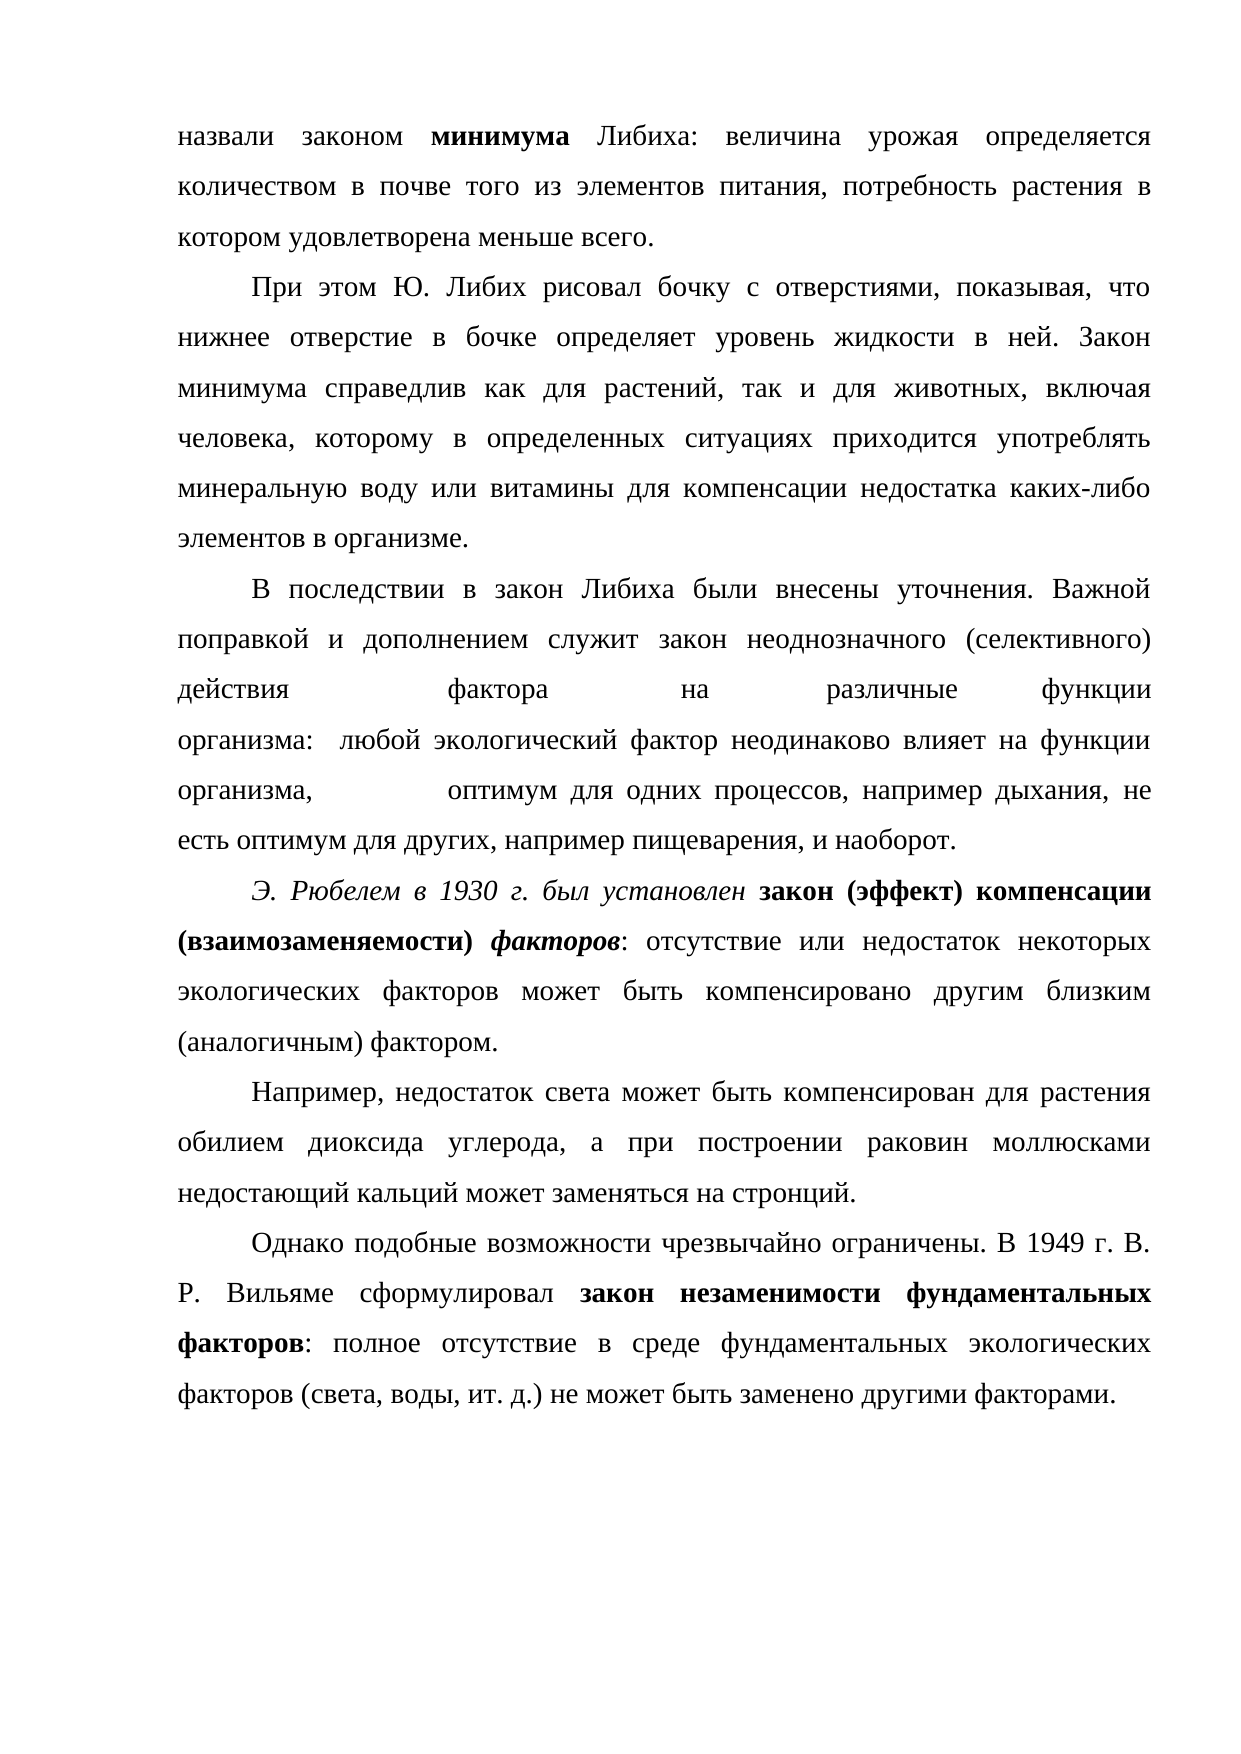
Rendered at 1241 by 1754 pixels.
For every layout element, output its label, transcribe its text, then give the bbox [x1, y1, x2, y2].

text При этом Ю. Либих рисовал бочку с отверстиями, показывая, что нижнее отверстие в бочке определяет уровень жидкости в ней. Закон минимума справедлив как для растений, так и для животных, включая человека, которому в определенных ситуациях приходится употреблять минеральную воду или витамины для компенсации недостатка каких-либо элементов в организме. [177, 269, 1152, 554]
text Э. Рюбелем в 1930 г. был установлен закон (эффект) компенсации (взаимозаменяемости) факторов: отсутствие или недостаток некоторых экологических факторов может быть компенсировано другим близким (аналогичным) фактором. [177, 873, 1152, 1057]
text Однако подобные возможности чрезвычайно ограничены. В 1949 г. В. Р. Вильяме сформулировал закон незаменимости фундаментальных факторов: полное отсутствие в среде фундаментальных экологических факторов (света, воды, ит. д.) не может быть заменено другими факторами. [177, 1225, 1152, 1409]
text В последствии в закон Либиха были внесены уточнения. Важной поправкой и дополнением служит закон неоднозначного (селективного) действия фактора на различные функции организма: любой экологический фактор неодинаково влияет на функции организма, оптимум для одних процессов, например дыхания, не есть оптимум для других, например пищеварения, и наоборот. [177, 571, 1152, 856]
text Например, недостаток света может быть компенсирован для растения обилием диоксида углерода, а при построении раковин моллюсками недостающий кальций может заменяться на стронций. [177, 1074, 1152, 1208]
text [177, 118, 1152, 252]
